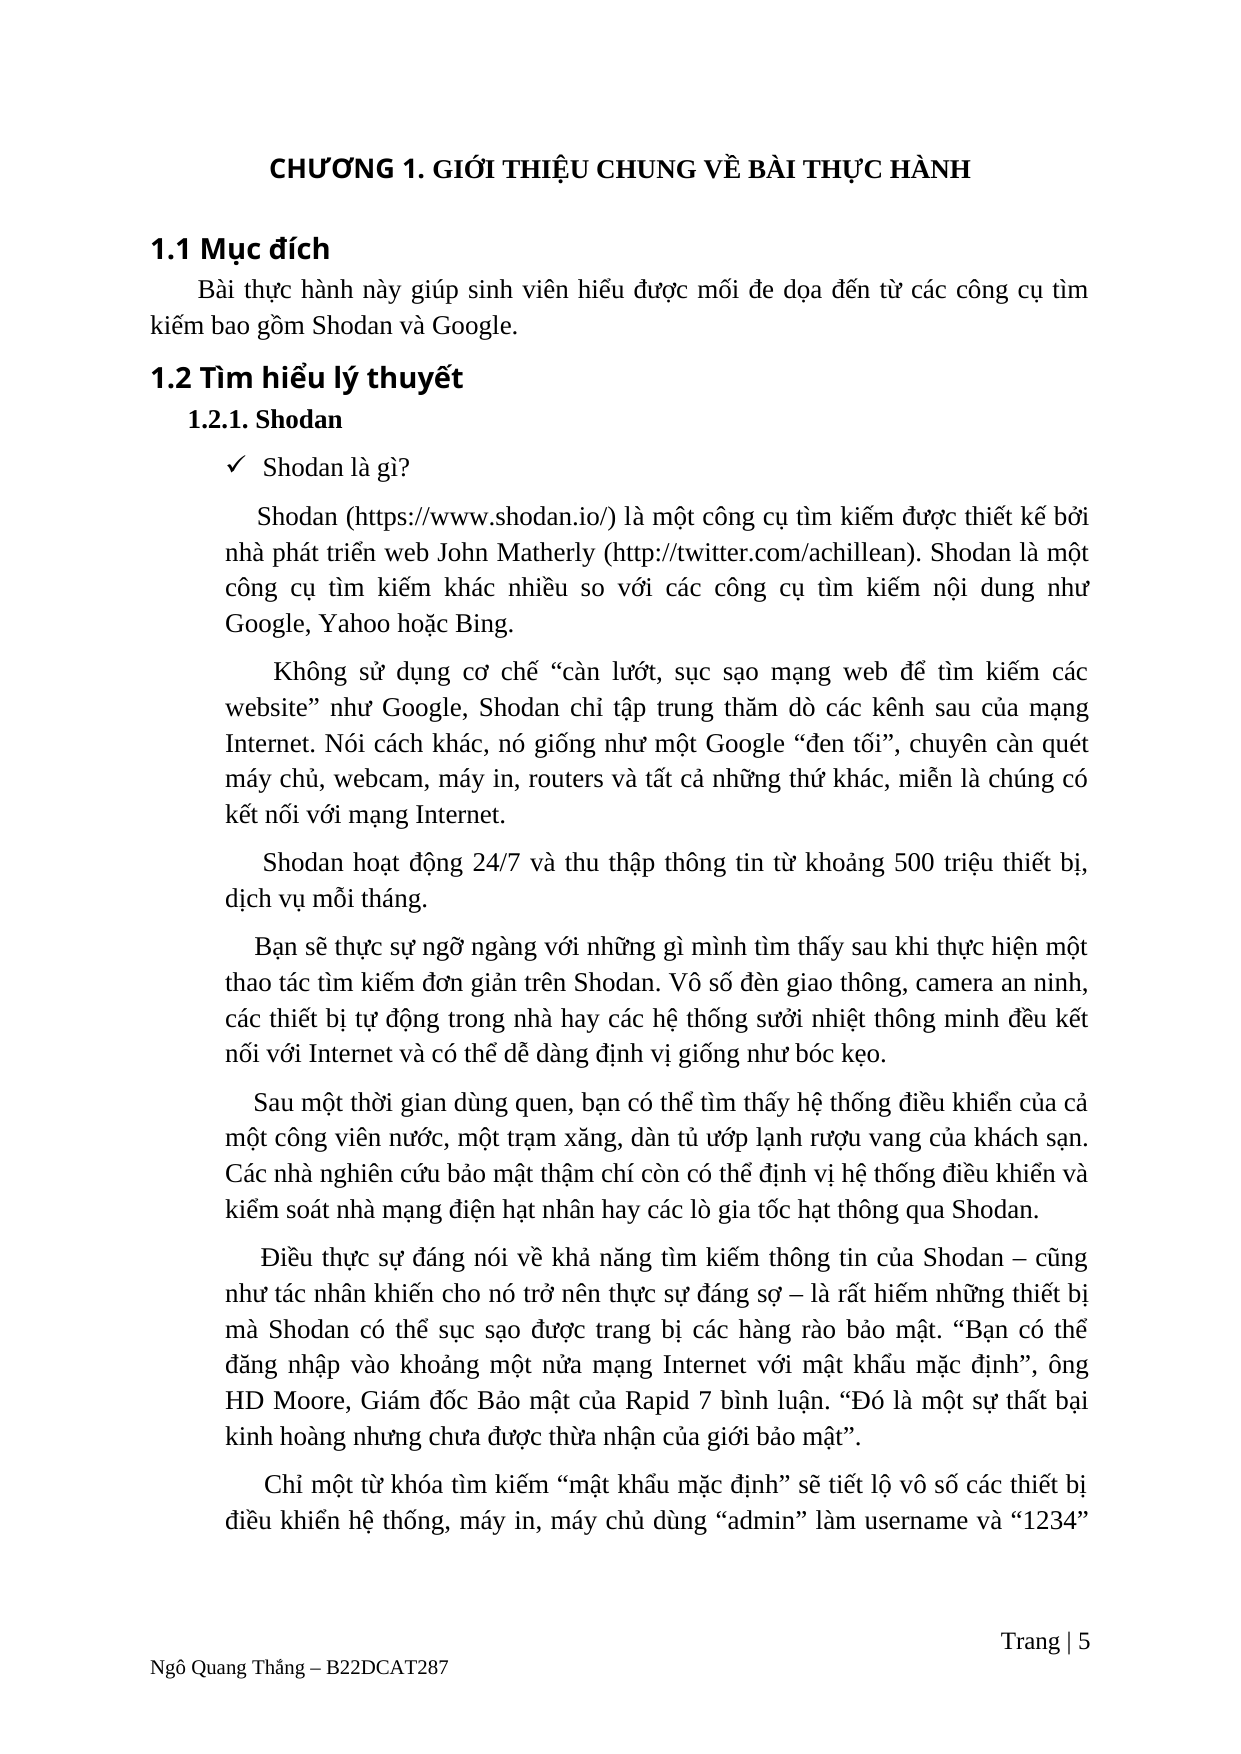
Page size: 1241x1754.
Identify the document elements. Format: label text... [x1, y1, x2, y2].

text GIỚI THIỆU CHUNG VỀ BÀI THỰC HÀNH [150, 150, 1090, 187]
list Điều thực sự đáng nói về khả năng tìm kiếm thông tin của Shodan – cũng như tác nhân khiến cho nó trở nên thực sự đáng sợ – là rất hiếm những thiết bị mà Shodan có thể sục sạo được trang bị các hàng rào bảo mật. “Bạn có thể đăng nhập vào khoảng một nửa mạng Internet với mật khẩu mặc định”, ông HD Moore, Giám đốc Bảo mật của Rapid 7 bình luận. “Đó là một sự thất bại kinh hoàng nhưng chưa được thừa nhận của giới bảo mật”. [225, 1241, 1090, 1451]
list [225, 1468, 1090, 1535]
text Tìm hiểu lý thuyết [150, 358, 1090, 397]
list Shodan (https://www.shodan.io/) là một công cụ tìm kiếm được thiết kế bởi nhà phát triển web John Matherly (http://twitter.com/achillean). Shodan là một công cụ tìm kiếm khác nhiều so với các công cụ tìm kiếm nội dung như Google, Yahoo hoặc Bing. [225, 500, 1090, 638]
list Shodan là gì? [225, 451, 1090, 483]
text Bài thực hành này giúp sinh viên hiểu được mối đe dọa đến từ các công cụ tìm kiếm bao gồm Shodan và Google. [150, 274, 1090, 341]
list Sau một thời gian dùng quen, bạn có thể tìm thấy hệ thống điều khiển của cả một công viên nước, một trạm xăng, dàn tủ ướp lạnh rượu vang của khách sạn. Các nhà nghiên cứu bảo mật thậm chí còn có thể định vị hệ thống điều khiển và kiểm soát nhà mạng điện hạt nhân hay các lò gia tốc hạt thông qua Shodan. [225, 1086, 1090, 1224]
list Không sử dụng cơ chế “càn lướt, sục sạo mạng web để tìm kiếm các website” như Google, Shodan chỉ tập trung thăm dò các kênh sau của mạng Internet. Nói cách khác, nó giống như một Google “đen tối”, chuyên càn quét máy chủ, webcam, máy in, routers và tất cả những thứ khác, miễn là chúng có kết nối với mạng Internet. [225, 655, 1090, 829]
list Shodan hoạt động 24/7 và thu thập thông tin từ khoảng 500 triệu thiết bị, dịch vụ mỗi tháng. [225, 846, 1090, 913]
text Mục đích [150, 228, 1090, 268]
list 1.2.1. Shodan [187, 403, 1090, 434]
list Bạn sẽ thực sự ngỡ ngàng với những gì mình tìm thấy sau khi thực hiện một thao tác tìm kiếm đơn giản trên Shodan. Vô số đèn giao thông, camera an ninh, các thiết bị tự động trong nhà hay các hệ thống sưởi nhiệt thông minh đều kết nối với Internet và có thể dễ dàng định vị giống như bóc kẹo. [225, 930, 1090, 1069]
